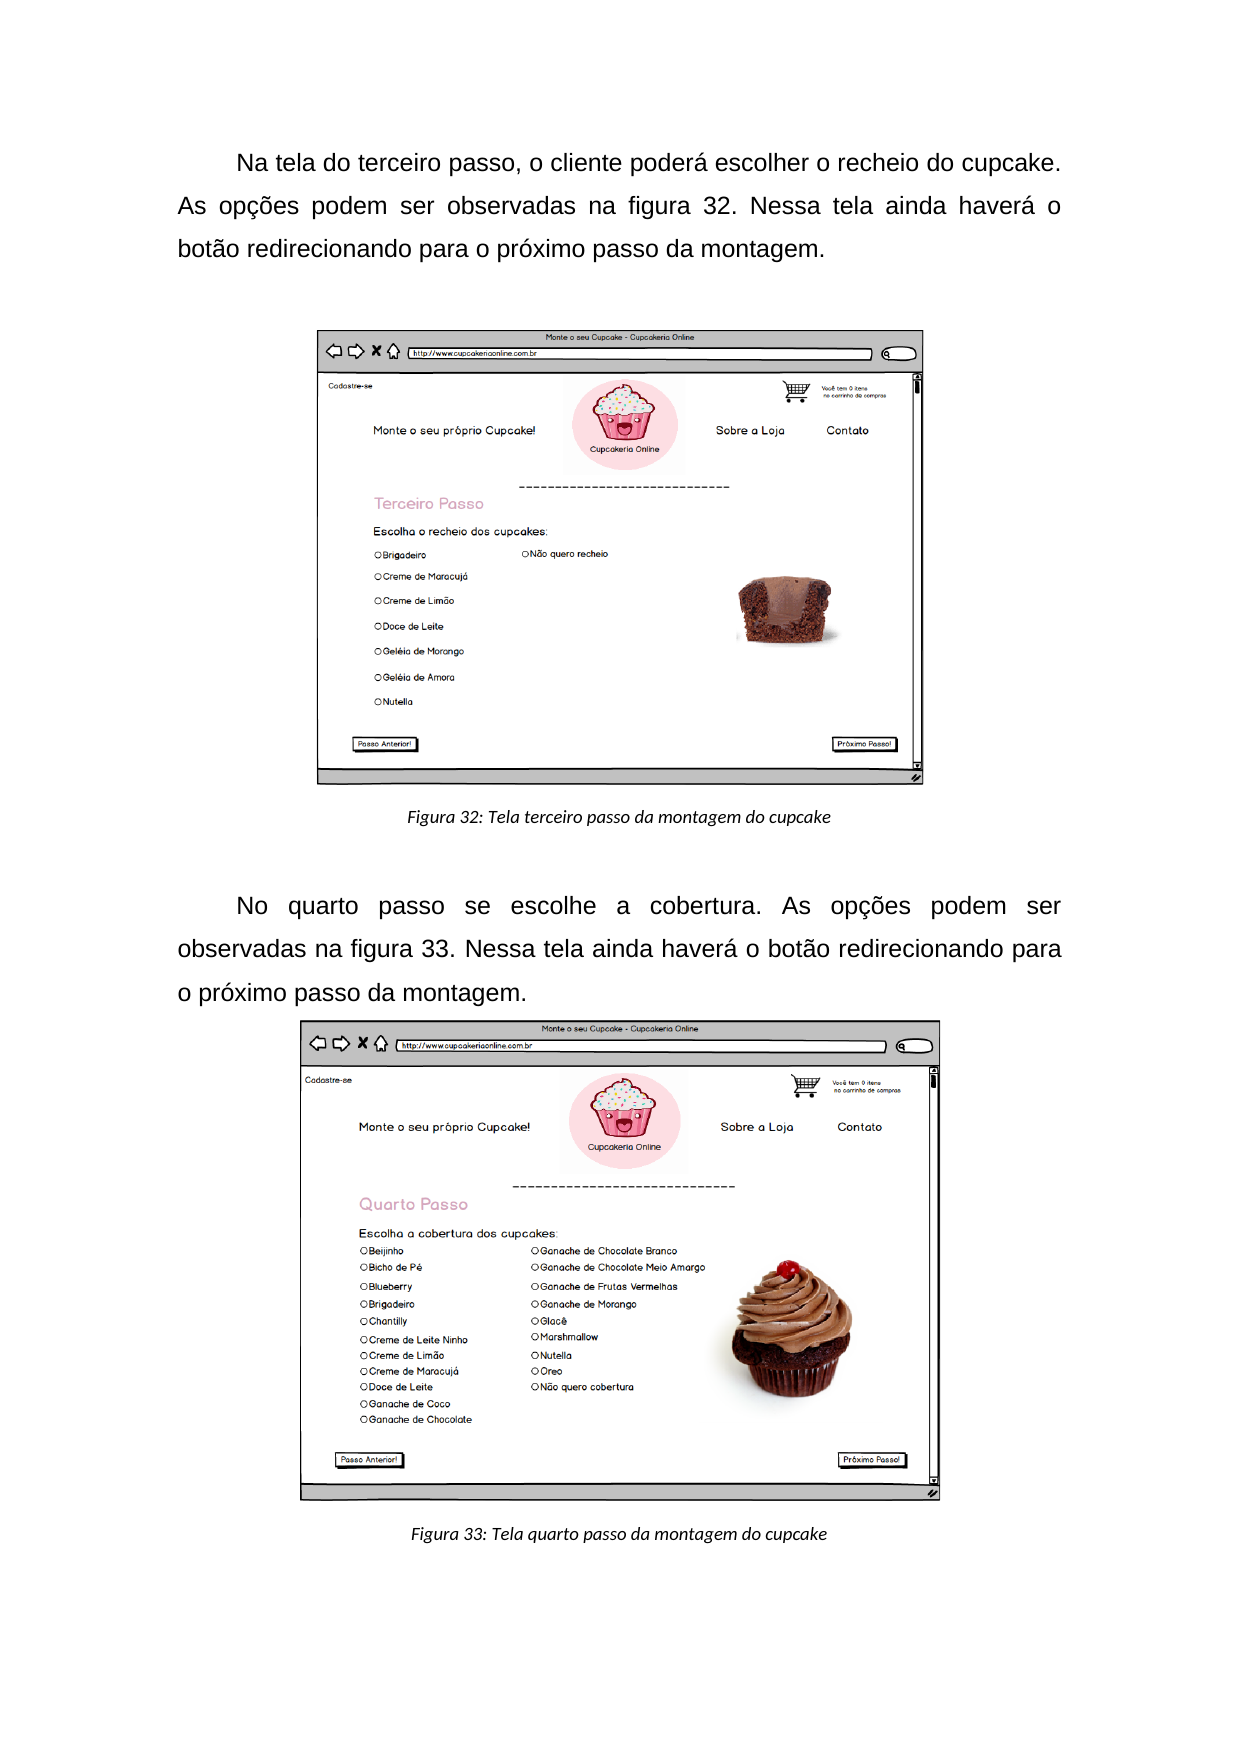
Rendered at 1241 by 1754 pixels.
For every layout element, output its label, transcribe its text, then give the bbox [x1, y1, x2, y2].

picture [316, 330, 924, 785]
picture [300, 1020, 941, 1501]
text Figura 33: Tela quarto passo da montagem do cupcake [177, 1522, 1063, 1545]
text No quarto passo se escolhe a cobertura. As opções podem ser observadas na figura 33. Nessa tela ainda haverá o botão redirecionando para o próximo passo da montagem. [177, 891, 1063, 1006]
text Figura 32: Tela terceiro passo da montagem do cupcake [177, 806, 1063, 828]
text Na tela do terceiro passo, o cliente poderá escolher o recheio do cupcake. As opções podem ser observadas na figura 32. Nessa tela ainda haverá o botão redirecionando para o próximo passo da montagem. [177, 148, 1063, 263]
